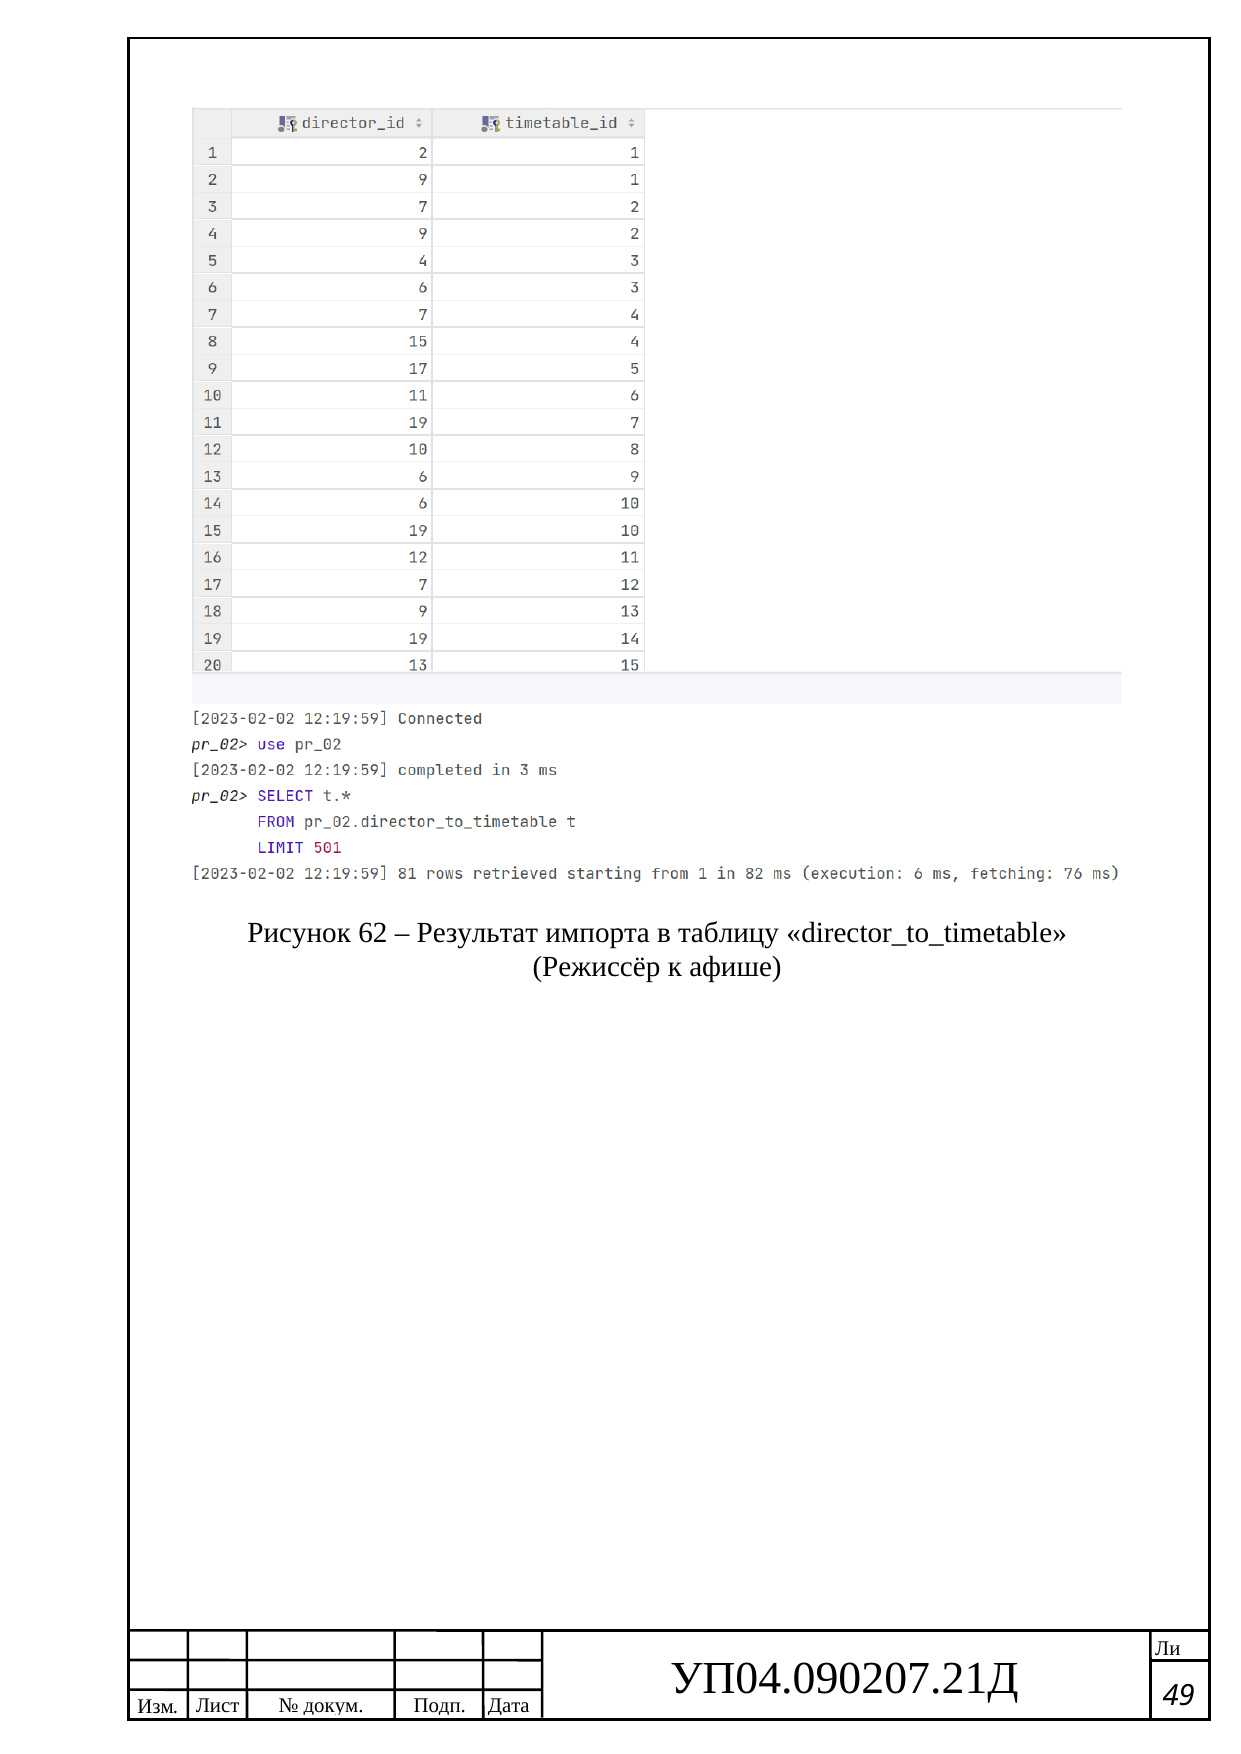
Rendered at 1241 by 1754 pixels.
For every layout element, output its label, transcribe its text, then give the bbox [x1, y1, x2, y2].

picture [192, 107, 1122, 897]
text Рисунок 62 – Результат импорта в таблицу «director_to_timetable» (Режиссёр к афише) [192, 916, 1122, 983]
